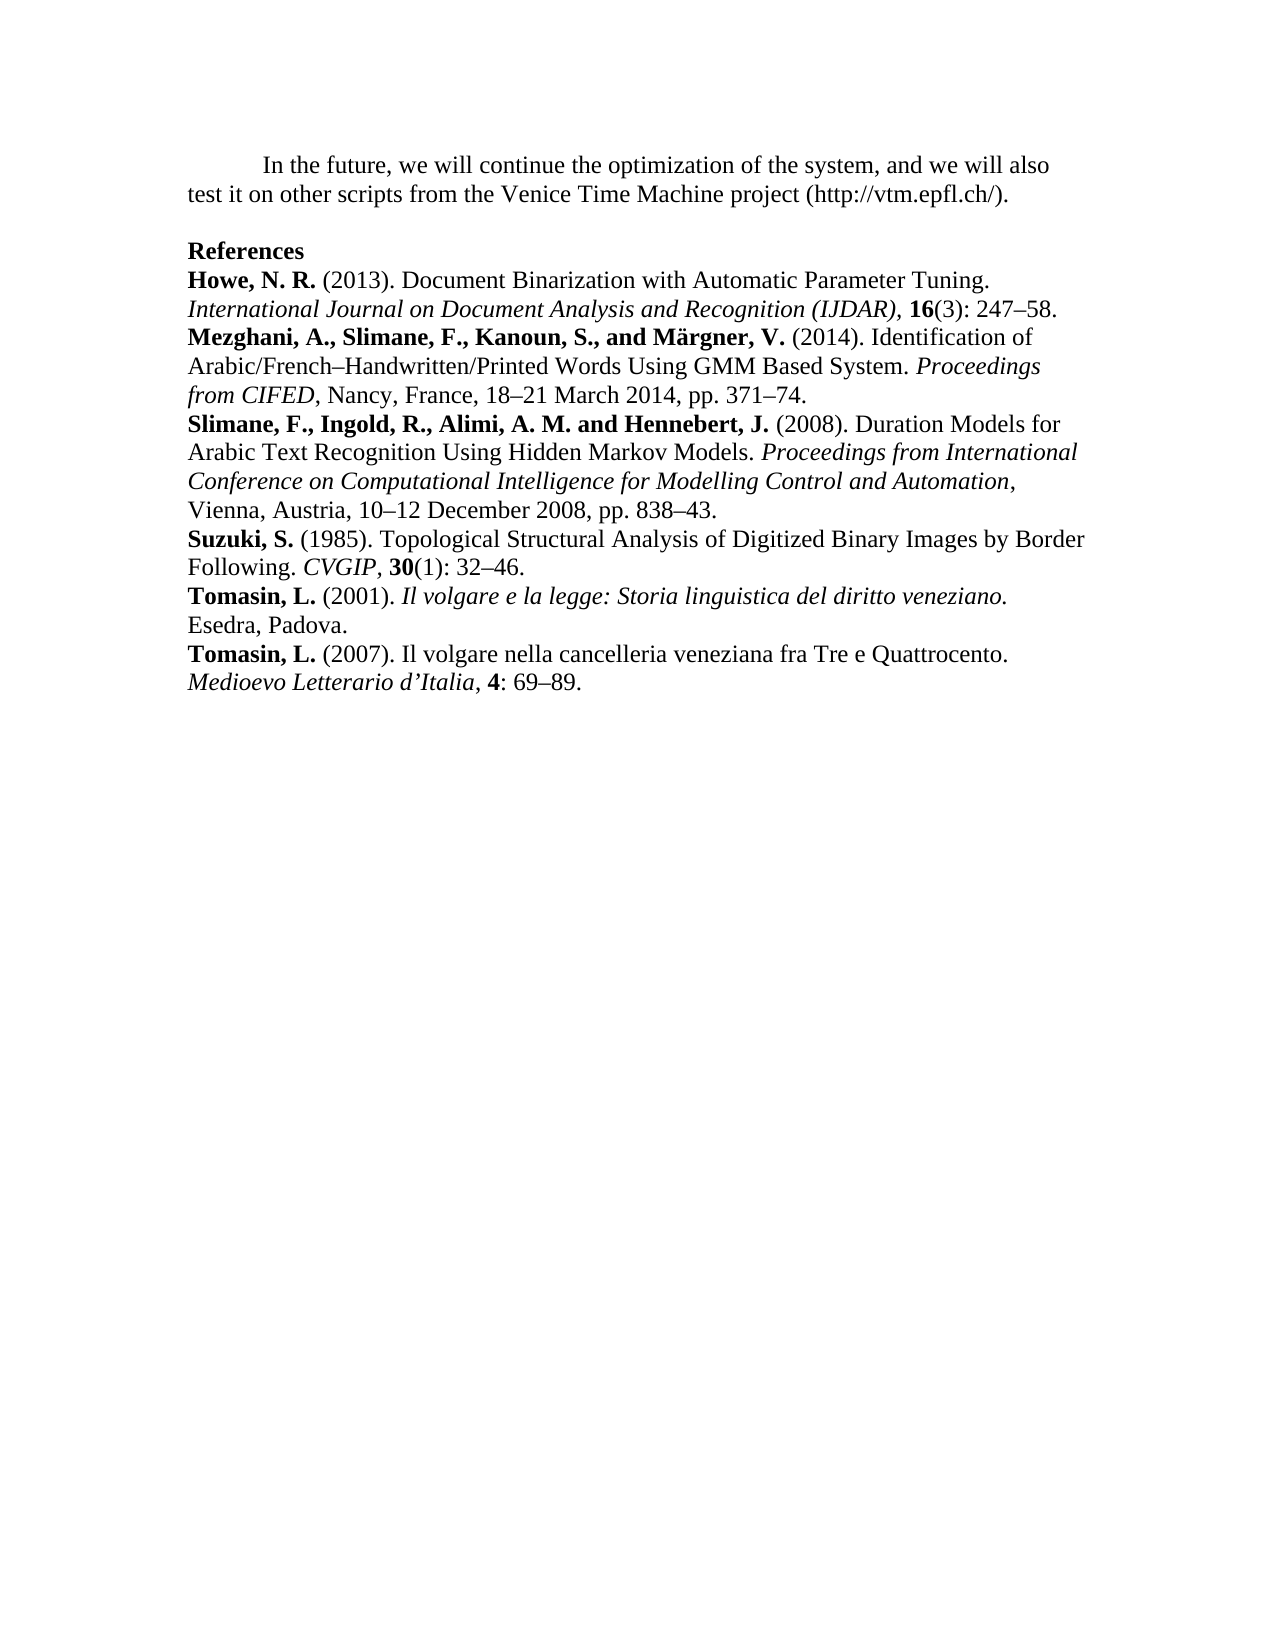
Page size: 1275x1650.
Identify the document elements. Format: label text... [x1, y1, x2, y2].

text Slimane, F., Ingold, R., Alimi, A. M. and Hennebert, J. (2008). Duration Models for Arabic Text Recognition Using Hidden Markov Models. Proceedings from International Conference on Computational Intelligence for Modelling Control and Automation, Vienna, Austria, 10–12 December 2008, pp. 838–43. [187, 409, 1087, 524]
text Mezghani, A., Slimane, F., Kanoun, S., and Märgner, V. (2014). Identification of Arabic/French–Handwritten/Printed Words Using GMM Based System. Proceedings from CIFED, Nancy, France, 18–21 March 2014, pp. 371–74. [187, 322, 1087, 409]
text Suzuki, S. (1985). Topological Structural Analysis of Digitized Binary Images by Border Following. CVGIP, 30(1): 32–46. [187, 524, 1087, 581]
text Tomasin, L. (2001). Il volgare e la legge: Storia linguistica del diritto veneziano. Esedra, Padova. [187, 581, 1087, 639]
text In the future, we will continue the optimization of the system, and we will also test it on other scripts from the Venice Time Machine project (http://vtm.epfl.ch/). [187, 150, 1087, 207]
text Tomasin, L. (2007). Il volgare nella cancelleria veneziana fra Tre e Quattrocento. Medioevo Letterario d’Italia, 4: 69–89. [187, 639, 1087, 696]
text References [187, 236, 1087, 265]
